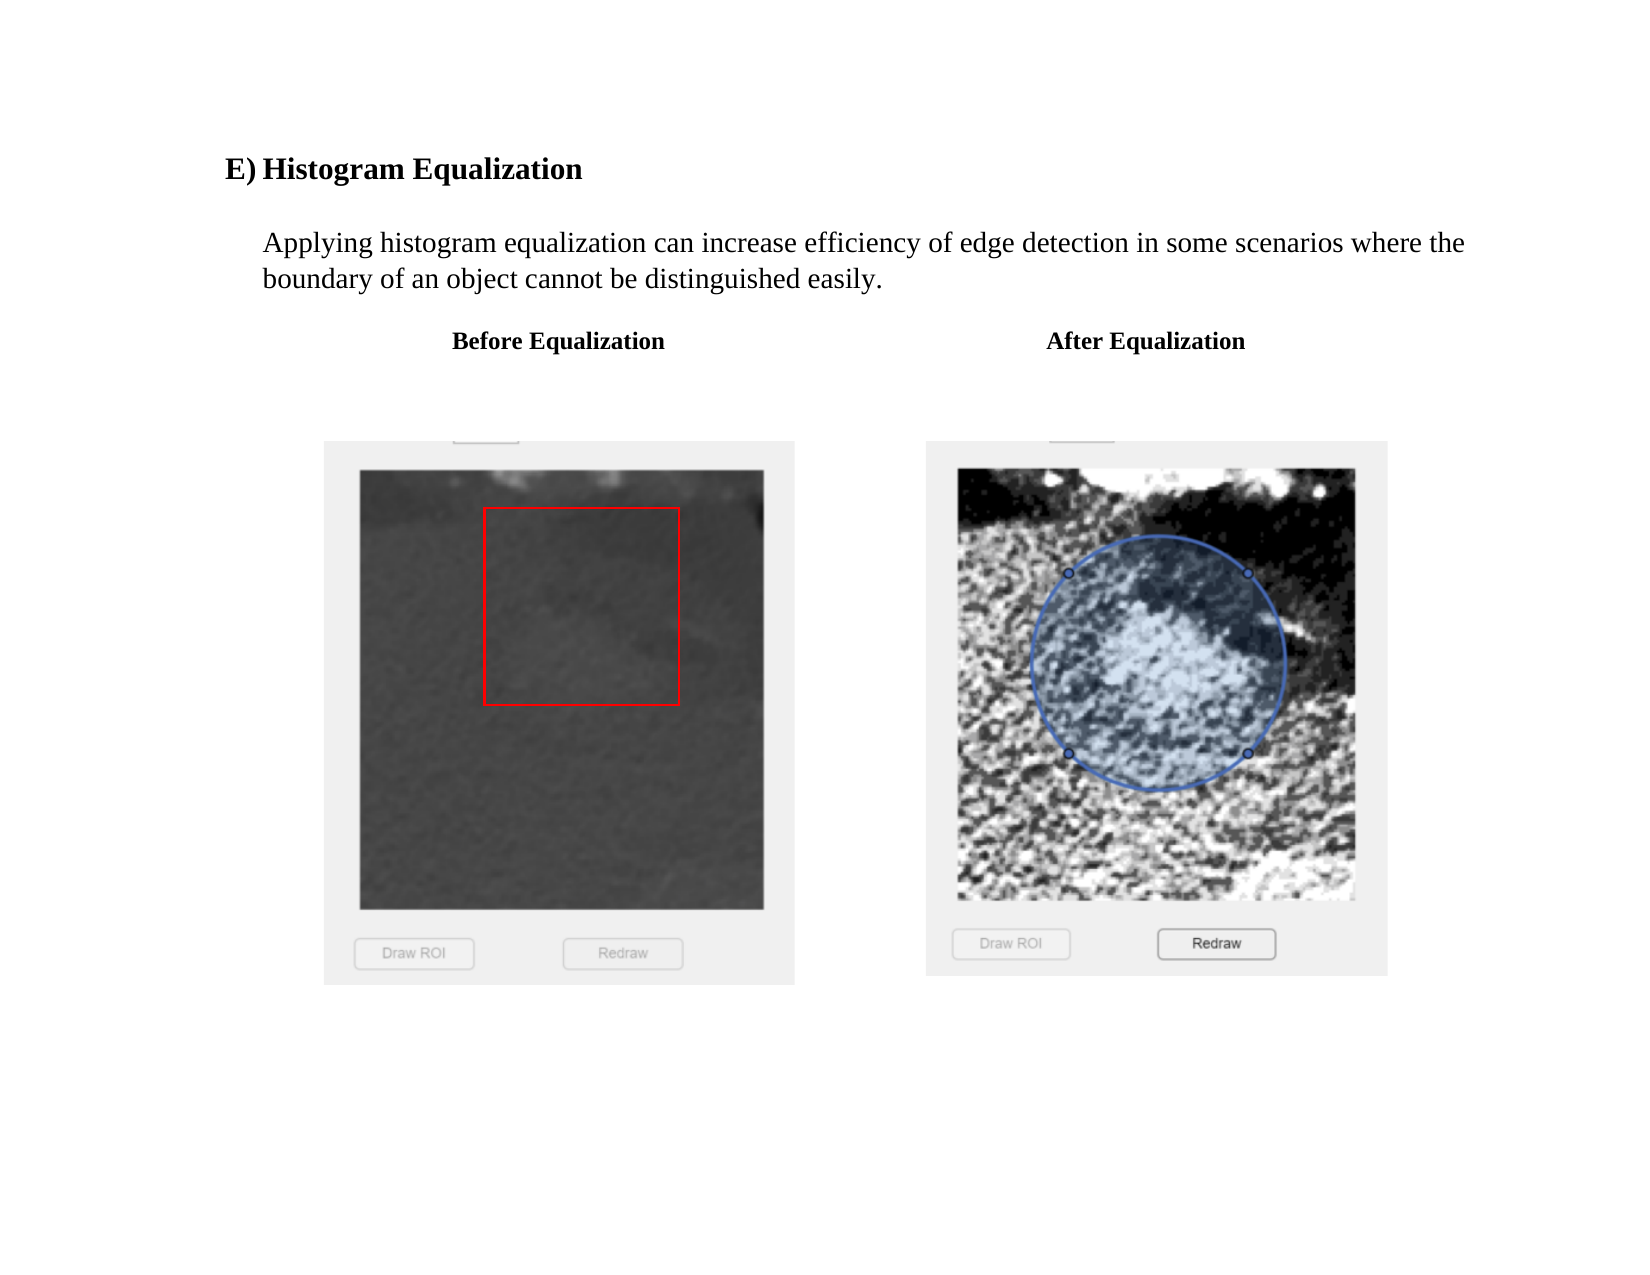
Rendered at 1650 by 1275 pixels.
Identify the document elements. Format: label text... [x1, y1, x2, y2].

list Applying histogram equalization can increase efficiency of edge detection in some scenarios where the boundary of an object cannot be distinguished easily. [262, 225, 1500, 294]
picture [925, 441, 1388, 976]
list Histogram Equalization [225, 150, 1500, 186]
picture [323, 441, 795, 985]
